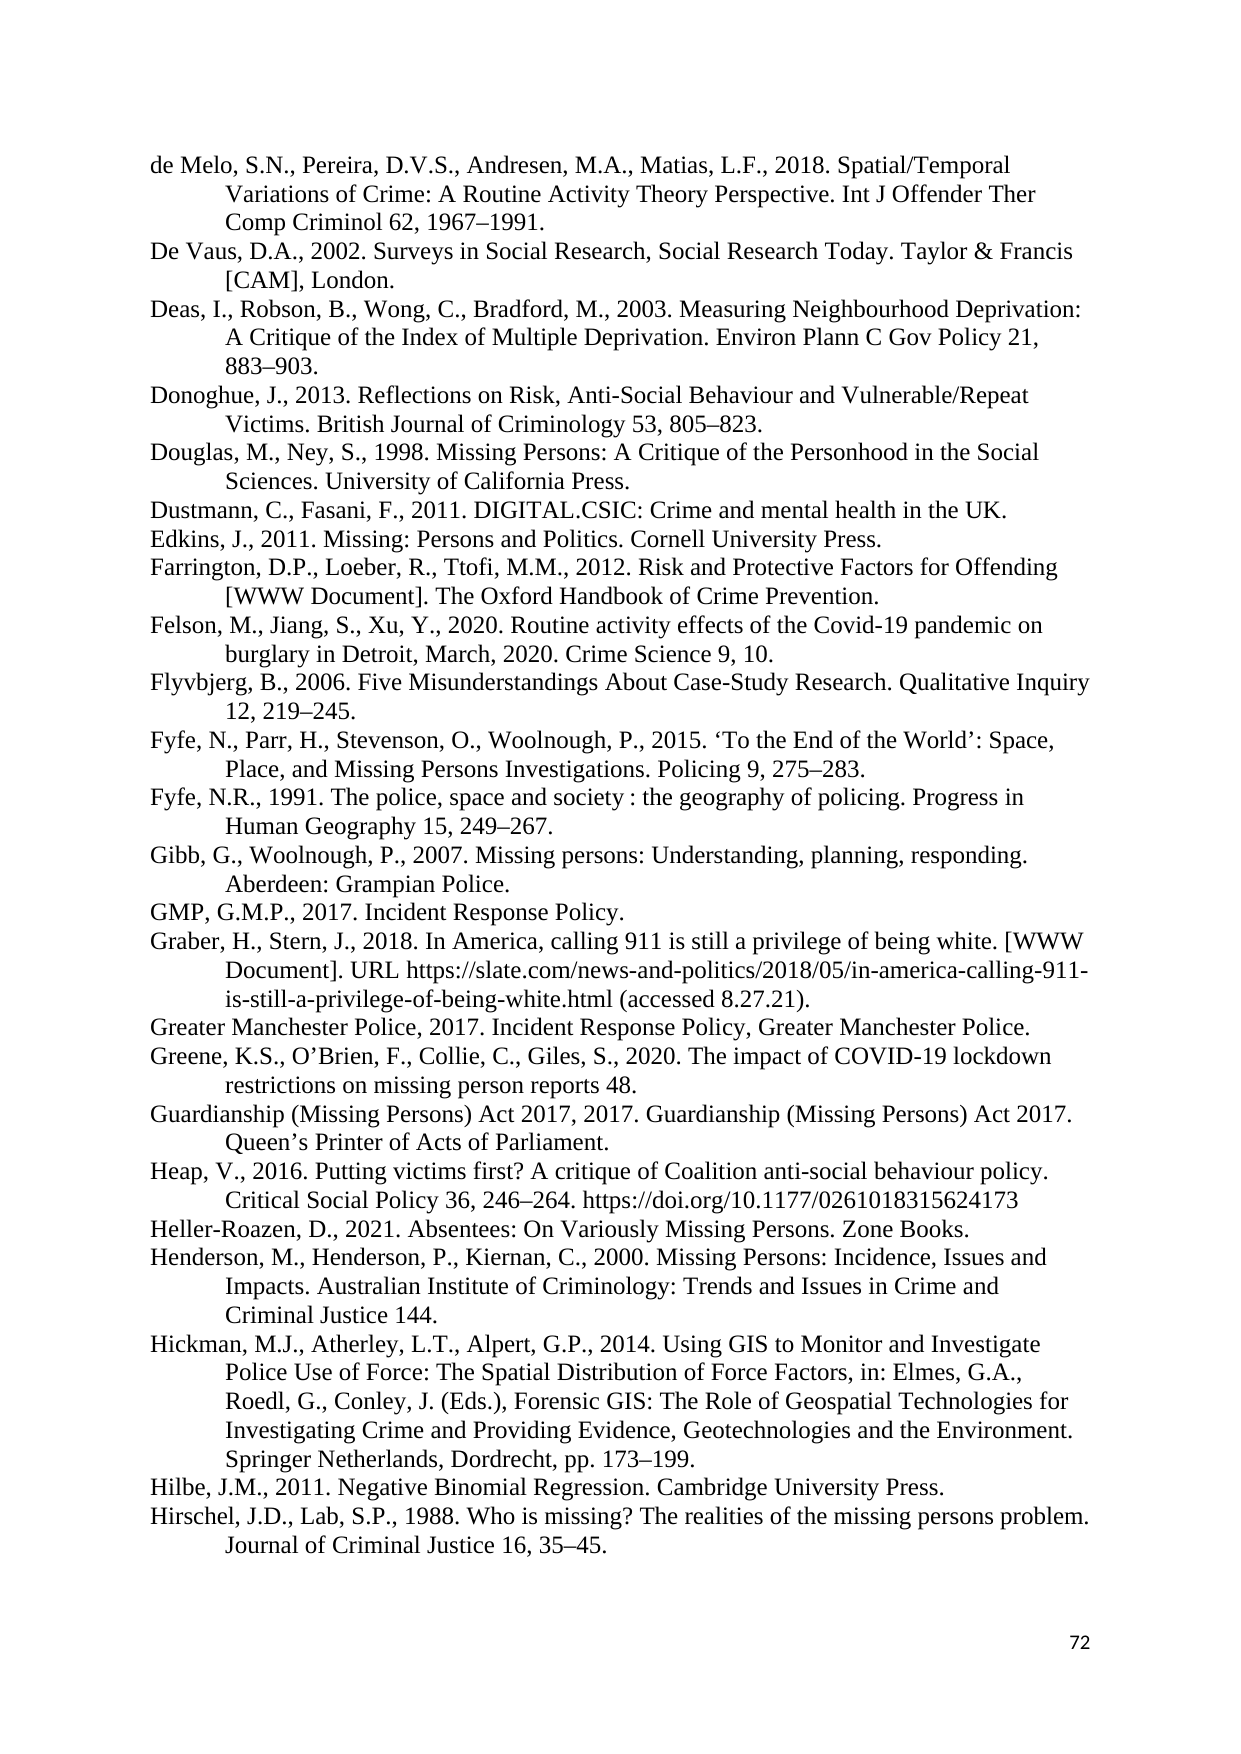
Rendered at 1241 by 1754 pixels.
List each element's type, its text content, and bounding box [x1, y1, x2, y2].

text GMP, G.M.P., 2017. Incident Response Policy. [150, 897, 1090, 926]
text de Melo, S.N., Pereira, D.V.S., Andresen, M.A., Matias, L.F., 2018. Spatial/Temporal Variations of Crime: A Routine Activity Theory Perspective. Int J Offender Ther Comp Criminol 62, 1967–1991. [150, 150, 1090, 236]
text Heller-Roazen, D., 2021. Absentees: On Variously Missing Persons. Zone Books. [150, 1214, 1090, 1242]
text Hirschel, J.D., Lab, S.P., 1988. Who is missing? The realities of the missing persons problem. Journal of Criminal Justice 16, 35–45. [150, 1501, 1090, 1559]
text Hickman, M.J., Atherley, L.T., Alpert, G.P., 2014. Using GIS to Monitor and Investigate Police Use of Force: The Spatial Distribution of Force Factors, in: Elmes, G.A., Roedl, G., Conley, J. (Eds.), Forensic GIS: The Role of Geospatial Technologies for Investigating Crime and Providing Evidence, Geotechnologies and the Environment. Springer Netherlands, Dordrecht, pp. 173–199. [150, 1329, 1090, 1472]
text Hilbe, J.M., 2011. Negative Binomial Regression. Cambridge University Press. [150, 1472, 1090, 1501]
text Heap, V., 2016. Putting victims first? A critique of Coalition anti-social behaviour policy. Critical Social Policy 36, 246–264. https://doi.org/10.1177/0261018315624173 [150, 1156, 1090, 1214]
text Fyfe, N.R., 1991. The police, space and society : the geography of policing. Progress in Human Geography 15, 249–267. [150, 782, 1090, 840]
text Dustmann, C., Fasani, F., 2011. DIGITAL.CSIC: Crime and mental health in the UK. [150, 495, 1090, 524]
text Deas, I., Robson, B., Wong, C., Bradford, M., 2003. Measuring Neighbourhood Deprivation: A Critique of the Index of Multiple Deprivation. Environ Plann C Gov Policy 21, 883–903. [150, 294, 1090, 380]
text Graber, H., Stern, J., 2018. In America, calling 911 is still a privilege of being white. [WWW Document]. URL https://slate.com/news-and-politics/2018/05/in-america-calling-911-is-still-a-privilege-of-being-white.html (accessed 8.27.21). [150, 926, 1090, 1012]
text Fyfe, N., Parr, H., Stevenson, O., Woolnough, P., 2015. ‘To the End of the World’: Space, Place, and Missing Persons Investigations. Policing 9, 275–283. [150, 725, 1090, 782]
text Douglas, M., Ney, S., 1998. Missing Persons: A Critique of the Personhood in the Social Sciences. University of California Press. [150, 437, 1090, 495]
text Farrington, D.P., Loeber, R., Ttofi, M.M., 2012. Risk and Protective Factors for Offending [WWW Document]. The Oxford Handbook of Crime Prevention. [150, 552, 1090, 610]
text Gibb, G., Woolnough, P., 2007. Missing persons: Understanding, planning, responding. Aberdeen: Grampian Police. [150, 840, 1090, 897]
text Henderson, M., Henderson, P., Kiernan, C., 2000. Missing Persons: Incidence, Issues and Impacts. Australian Institute of Criminology: Trends and Issues in Crime and Criminal Justice 144. [150, 1242, 1090, 1329]
text Greene, K.S., O’Brien, F., Collie, C., Giles, S., 2020. The impact of COVID-19 lockdown restrictions on missing person reports 48. [150, 1041, 1090, 1099]
text Felson, M., Jiang, S., Xu, Y., 2020. Routine activity effects of the Covid-19 pandemic on burglary in Detroit, March, 2020. Crime Science 9, 10. [150, 610, 1090, 667]
text De Vaus, D.A., 2002. Surveys in Social Research, Social Research Today. Taylor & Francis [CAM], London. [150, 236, 1090, 294]
text Flyvbjerg, B., 2006. Five Misunderstandings About Case-Study Research. Qualitative Inquiry 12, 219–245. [150, 667, 1090, 725]
text Donoghue, J., 2013. Reflections on Risk, Anti-Social Behaviour and Vulnerable/Repeat Victims. British Journal of Criminology 53, 805–823. [150, 380, 1090, 437]
text Guardianship (Missing Persons) Act 2017, 2017. Guardianship (Missing Persons) Act 2017. Queen’s Printer of Acts of Parliament. [150, 1099, 1090, 1156]
text Greater Manchester Police, 2017. Incident Response Policy, Greater Manchester Police. [150, 1012, 1090, 1041]
text Edkins, J., 2011. Missing: Persons and Politics. Cornell University Press. [150, 524, 1090, 552]
